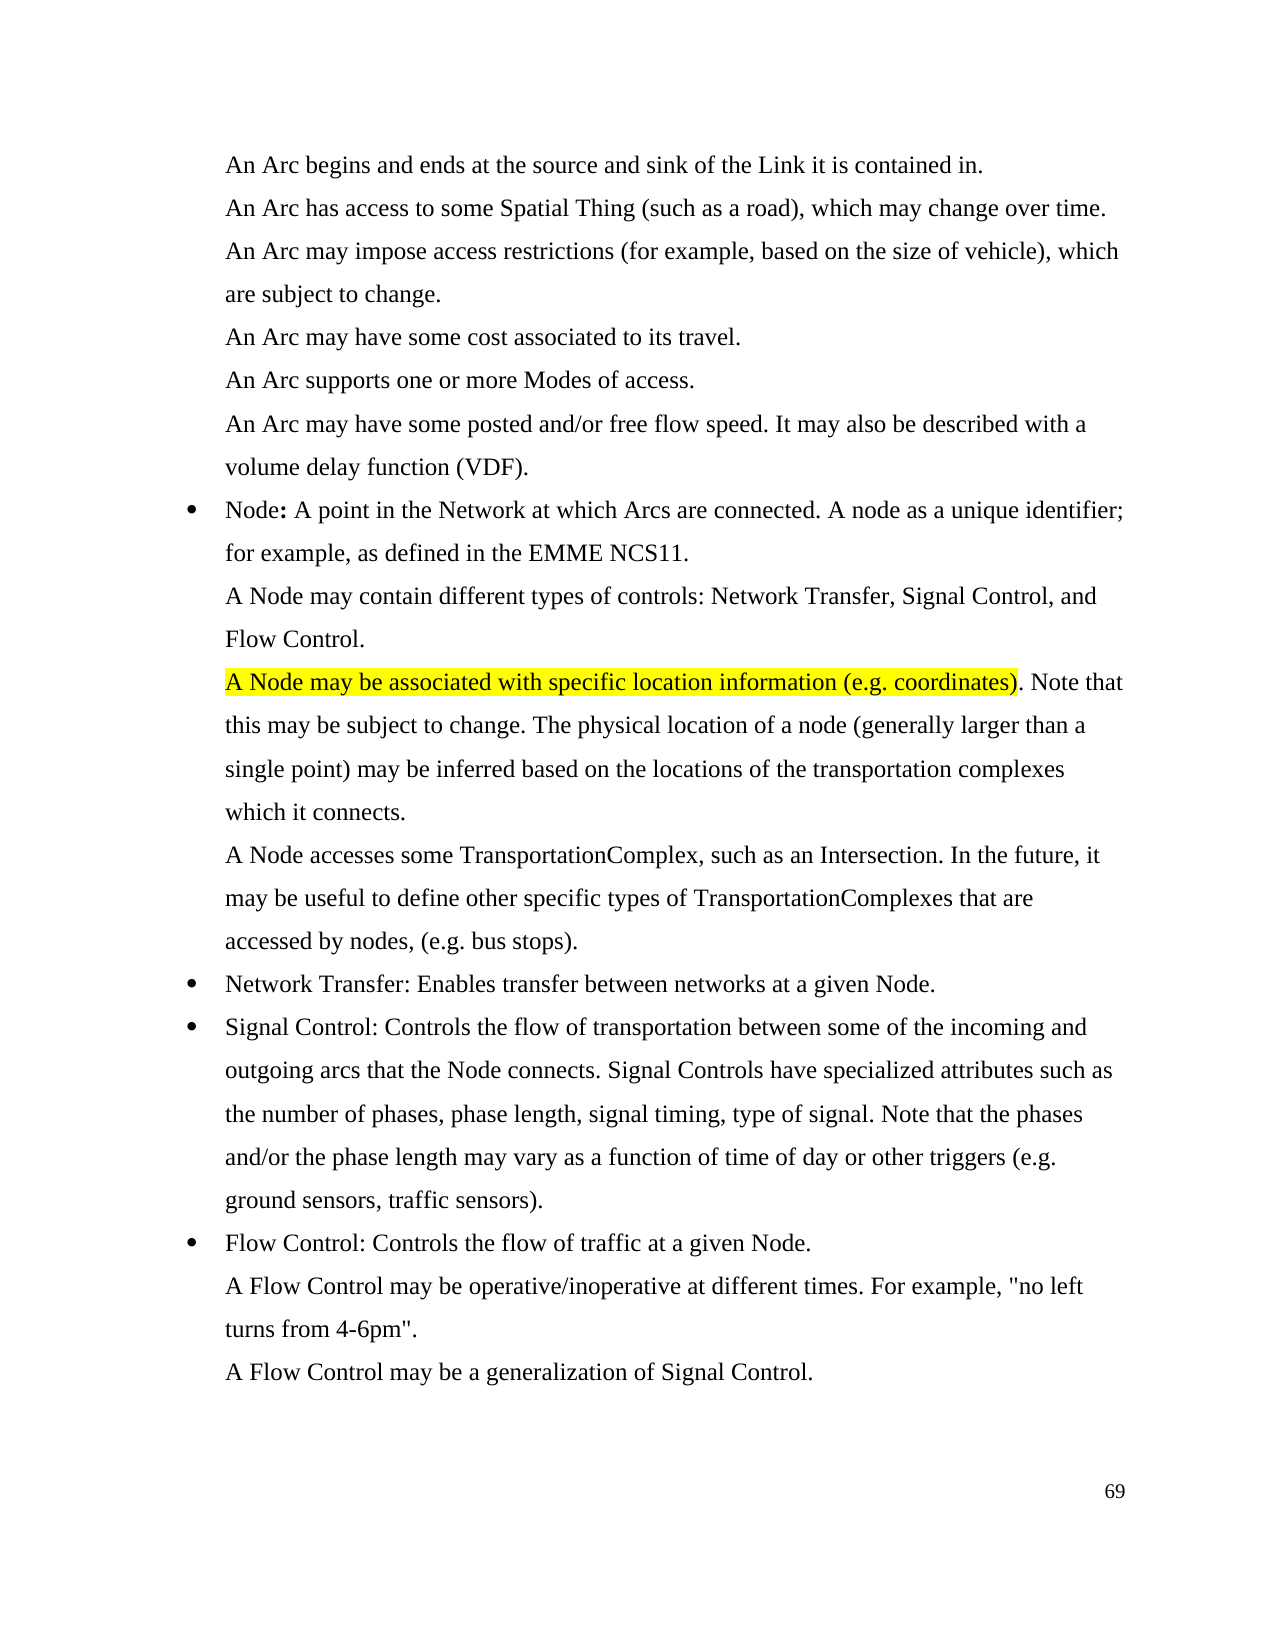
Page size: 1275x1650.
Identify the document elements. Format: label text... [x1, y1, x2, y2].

list Network Transfer: Enables transfer between networks at a given Node. [187, 969, 1125, 998]
list Signal Control: Controls the flow of transportation between some of the incoming and outgoing arcs that the Node connects. Signal Controls have specialized attributes such as the number of phases, phase length, signal timing, type of signal. Note that the phases and/or the phase length may vary as a function of time of day or other triggers (e.g. ground sensors, traffic sensors). [187, 1012, 1125, 1214]
list Flow Control: Controls the flow of traffic at a given Node. A Flow Control may be operative/inoperative at different times. For example, "no left turns from 4-6pm". A Flow Control may be a generalization of Signal Control. [187, 1228, 1125, 1386]
list Node: A point in the Network at which Arcs are connected. A node as a unique identifier; for example, as defined in the EMME NCS11. A Node may contain different types of controls: Network Transfer, Signal Control, and Flow Control. A Node may be associated with specific location information (e.g. coordinates). Note that this may be subject to change. The physical location of a node (generally larger than a single point) may be inferred based on the locations of the transportation complexes which it connects. A Node accesses some TransportationComplex, such as an Intersection. In the future, it may be useful to define other specific types of TransportationComplexes that are accessed by nodes, (e.g. bus stops). [187, 495, 1125, 955]
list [187, 150, 1125, 481]
